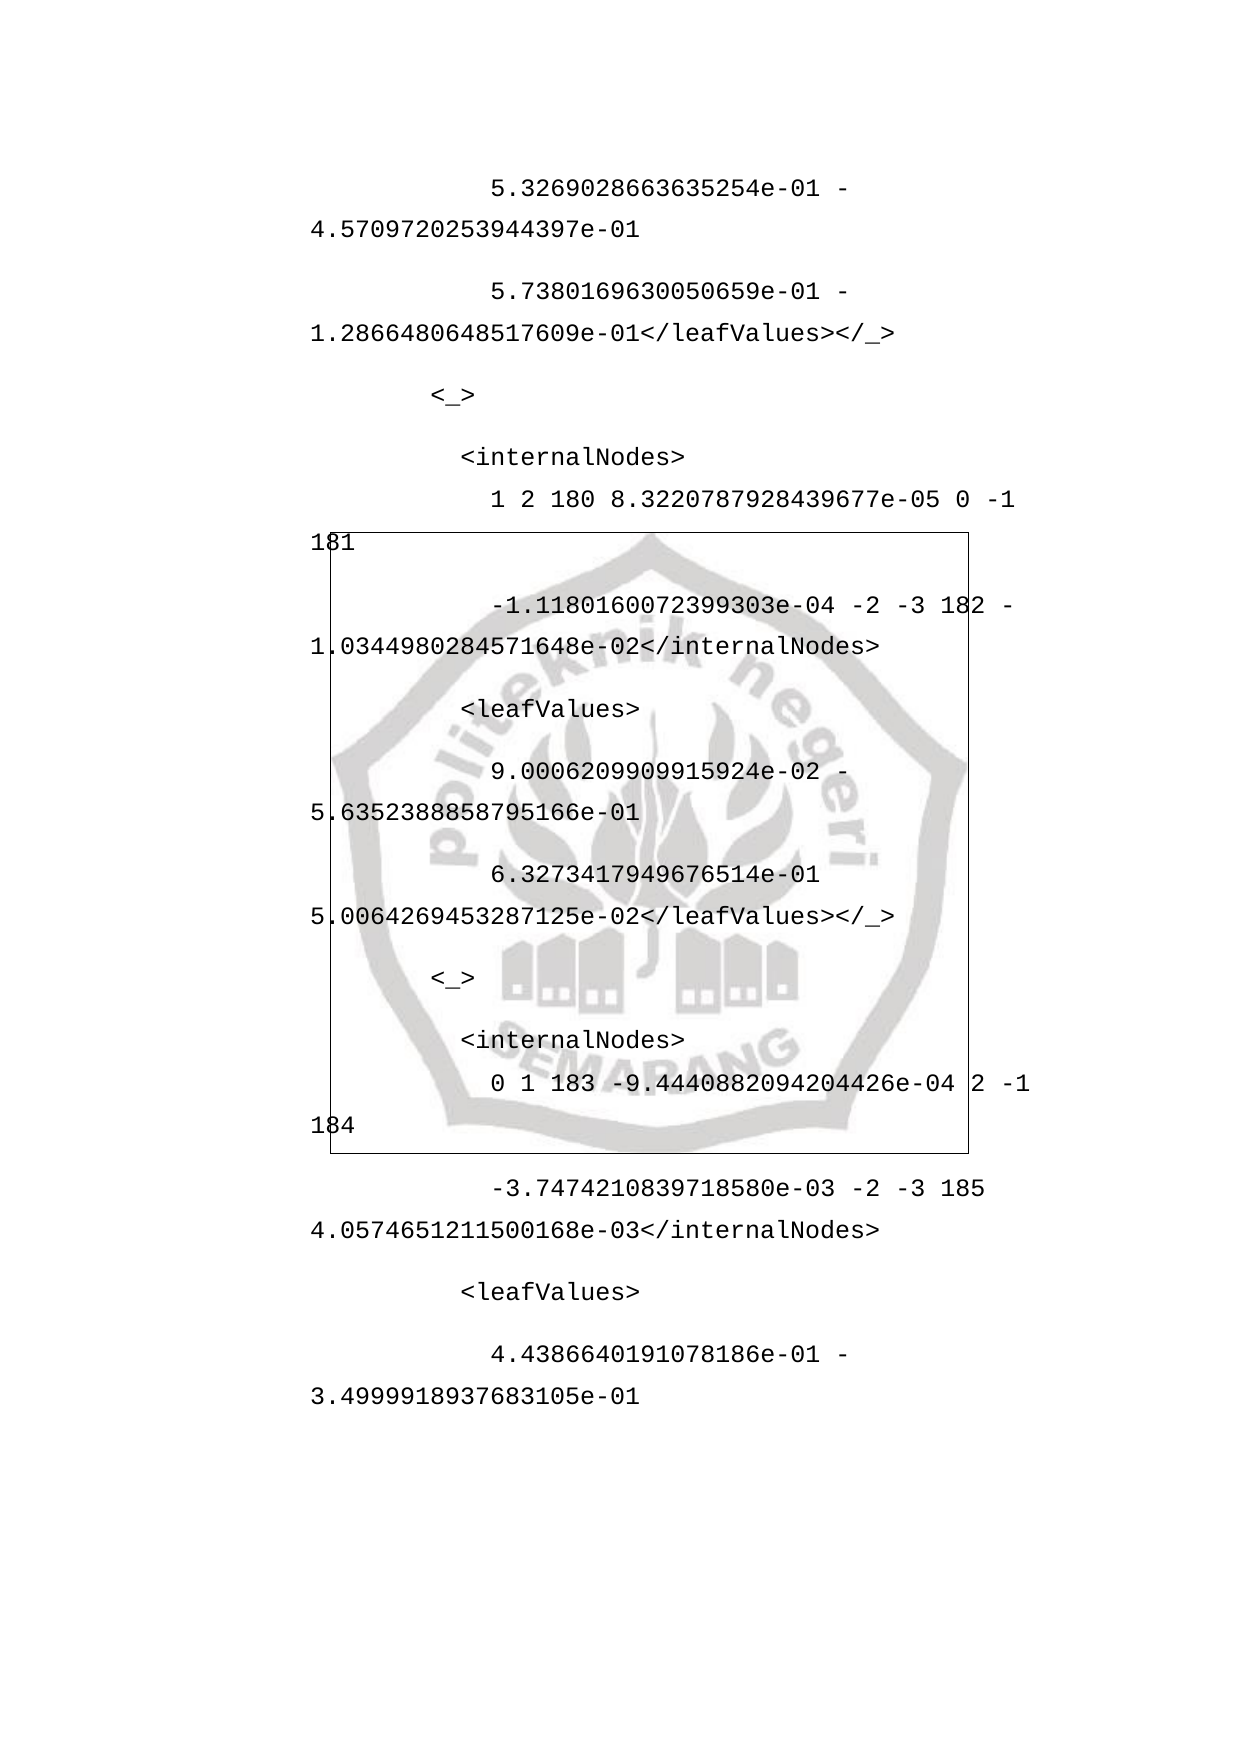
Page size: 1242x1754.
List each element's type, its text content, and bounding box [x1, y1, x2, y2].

text -1.1180160072399303e-04 -2 -3 182 - [490, 592, 1067, 621]
text 3.4999918937683105e-01 [310, 1383, 1067, 1412]
text <_> [430, 383, 1067, 411]
text -3.7474210839718580e-03 -2 -3 185 [490, 1176, 1067, 1204]
text 1.0344980284571648e-02</internalNodes> [310, 634, 1067, 662]
picture [331, 662, 968, 800]
text 181 [175, 530, 355, 557]
text <internalNodes> [460, 1028, 1067, 1055]
text 1 2 180 8.3220787928439677e-05 0 -1 [490, 487, 1067, 515]
picture [331, 932, 968, 1153]
text 5.7380169630050659e-01 - [490, 279, 1067, 307]
text 184 [175, 1113, 355, 1140]
picture [331, 828, 968, 903]
text 9.0006209909915924e-02 - [490, 758, 1067, 787]
text 5.3269028663635254e-01 - [490, 175, 1067, 204]
text 4.4386640191078186e-01 - [490, 1342, 1067, 1370]
text 4.0574651211500168e-03</internalNodes> [310, 1217, 1067, 1246]
text <_> [430, 966, 1067, 994]
text 4.5709720253944397e-01 [310, 217, 1067, 245]
text 1.2866480648517609e-01</leafValues></_> [310, 320, 1067, 349]
text <leafValues> [460, 696, 1067, 724]
text 0 1 183 -9.4440882094204426e-04 2 -1 [490, 1070, 1067, 1098]
text <leafValues> [460, 1279, 1067, 1308]
text <internalNodes> [460, 445, 1067, 472]
text 6.3273417949676514e-01 [490, 862, 1067, 890]
text 5.0064269453287125e-02</leafValues></_> [310, 903, 1067, 932]
picture [331, 533, 968, 634]
text 5.6352388858795166e-01 [310, 800, 1067, 828]
